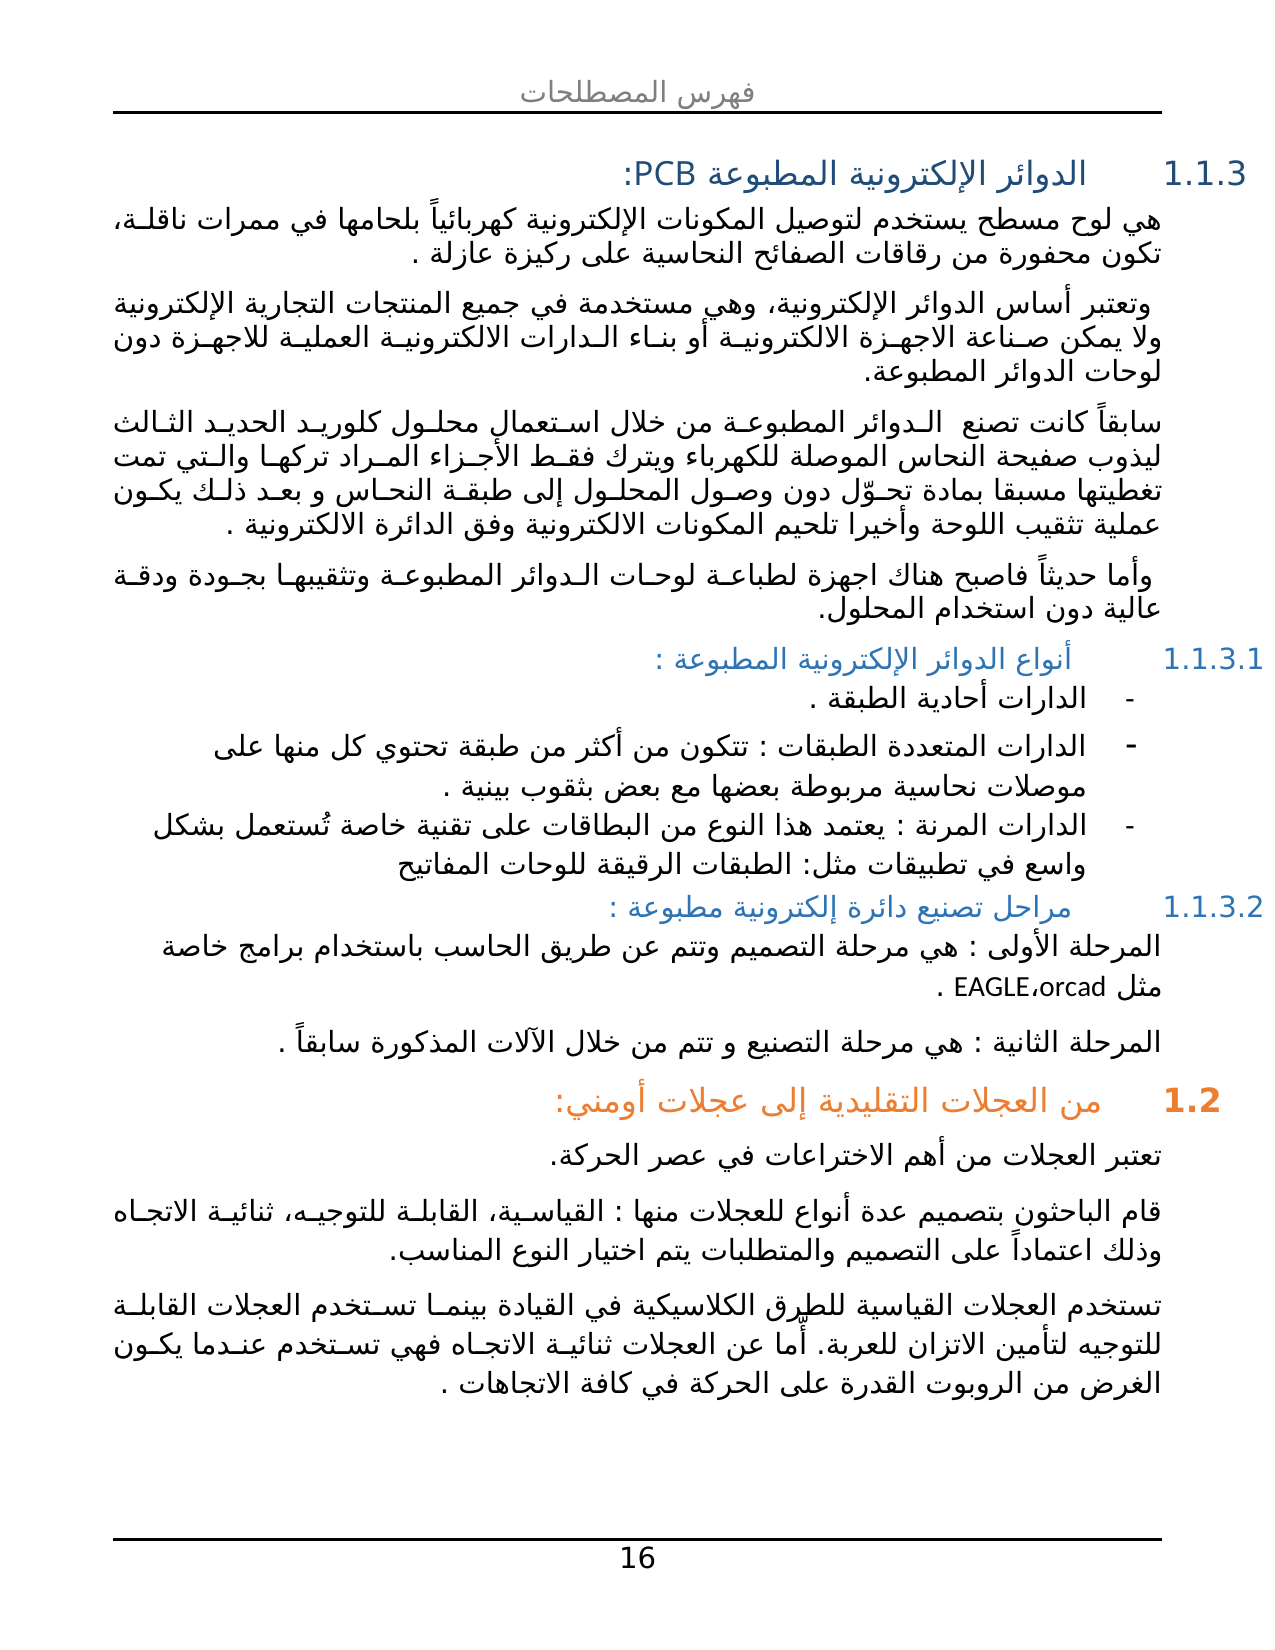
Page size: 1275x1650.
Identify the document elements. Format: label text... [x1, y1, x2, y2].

subtitle مراحل تصنيع دائرة إلكترونية مطبوعة : [112, 890, 1162, 924]
text قام الباحثون بتصميم عدة أنواع للعجلات منها : القياسية، القابلة للتوجيه، ثنائية الاتجاه وذلك اعتماداً على التصميم والمتطلبات يتم اختيار النوع المناسب. [112, 1194, 1162, 1267]
text المرحلة الثانية : هي مرحلة التصنيع و تتم من خلال الآلات المذكورة سابقاً . [112, 1026, 1162, 1060]
text المرحلة الأولى : هي مرحلة التصميم وتتم عن طريق الحاسب باستخدام برامج خاصة مثل EAGLE،orcad . [112, 929, 1162, 1004]
text وتعتبر أساس الدوائر الإلكترونية، وهي مستخدمة في جميع المنتجات التجارية الإلكترونية ولا يمكن صناعة الاجهزة الالكترونية أو بناء الدارات الالكترونية العملية للاجهزة دون لوحات الدوائر المطبوعة. [112, 287, 1162, 389]
subtitle من العجلات التقليدية إلى عجلات أومني: [112, 1081, 1162, 1120]
list الدارات المرنة : يعتمد هذا النوع من البطاقات على تقنية خاصة تُستعمل بشكل واسع في تطبيقات مثل: الطبقات الرقيقة للوحات المفاتيح [112, 808, 1125, 881]
text تعتبر العجلات من أهم الاختراعات في عصر الحركة. [112, 1138, 1162, 1172]
text سابقاً كانت تصنع الدوائر المطبوعة من خلال استعمال محلول كلوريد الحديد الثالث ليذوب صفيحة النحاس الموصلة للكهرباء ويترك فقط الأجزاء المراد تركها والتي تمت تغطيتها مسبقا بمادة تحوّل دون وصول المحلول إلى طبقة النحاس و بعد ذلك يكون عملية تثقيب اللوحة وأخيرا تلحيم المكونات الالكترونية وفق الدائرة الالكترونية . [112, 405, 1162, 541]
list الدارات المتعددة الطبقات : تتكون من أكثر من طبقة تحتوي كل منها على موصلات نحاسية مربوطة بعضها مع بعض بثقوب بينية . [112, 721, 1125, 803]
subtitle أنواع الدوائر الإلكترونية المطبوعة : [112, 642, 1162, 676]
text تستخدم العجلات القياسية للطرق الكلاسيكية في القيادة بينما تستخدم العجلات القابلة للتوجيه لتأمين الاتزان للعربة. أَّما عن العجلات ثنائية الاتجاه فهي تستخدم عندما يكون الغرض من الروبوت القدرة على الحركة في كافة الاتجاهات . [112, 1289, 1162, 1401]
subtitle الدوائر الإلكترونية المطبوعة PCB: [112, 150, 1162, 195]
text هي لوح مسطح يستخدم لتوصيل المكونات الإلكترونية كهربائياً بلحامها في ممرات ناقلة، تكون محفورة من رقاقات الصفائح النحاسية على ركيزة عازلة . [112, 202, 1162, 270]
text وأما حديثاً فاصبح هناك اجهزة لطباعة لوحات الدوائر المطبوعة وتثقيبها بجودة ودقة عالية دون استخدام المحلول. [112, 558, 1162, 626]
list الدارات أحادية الطبقة . [112, 681, 1125, 716]
